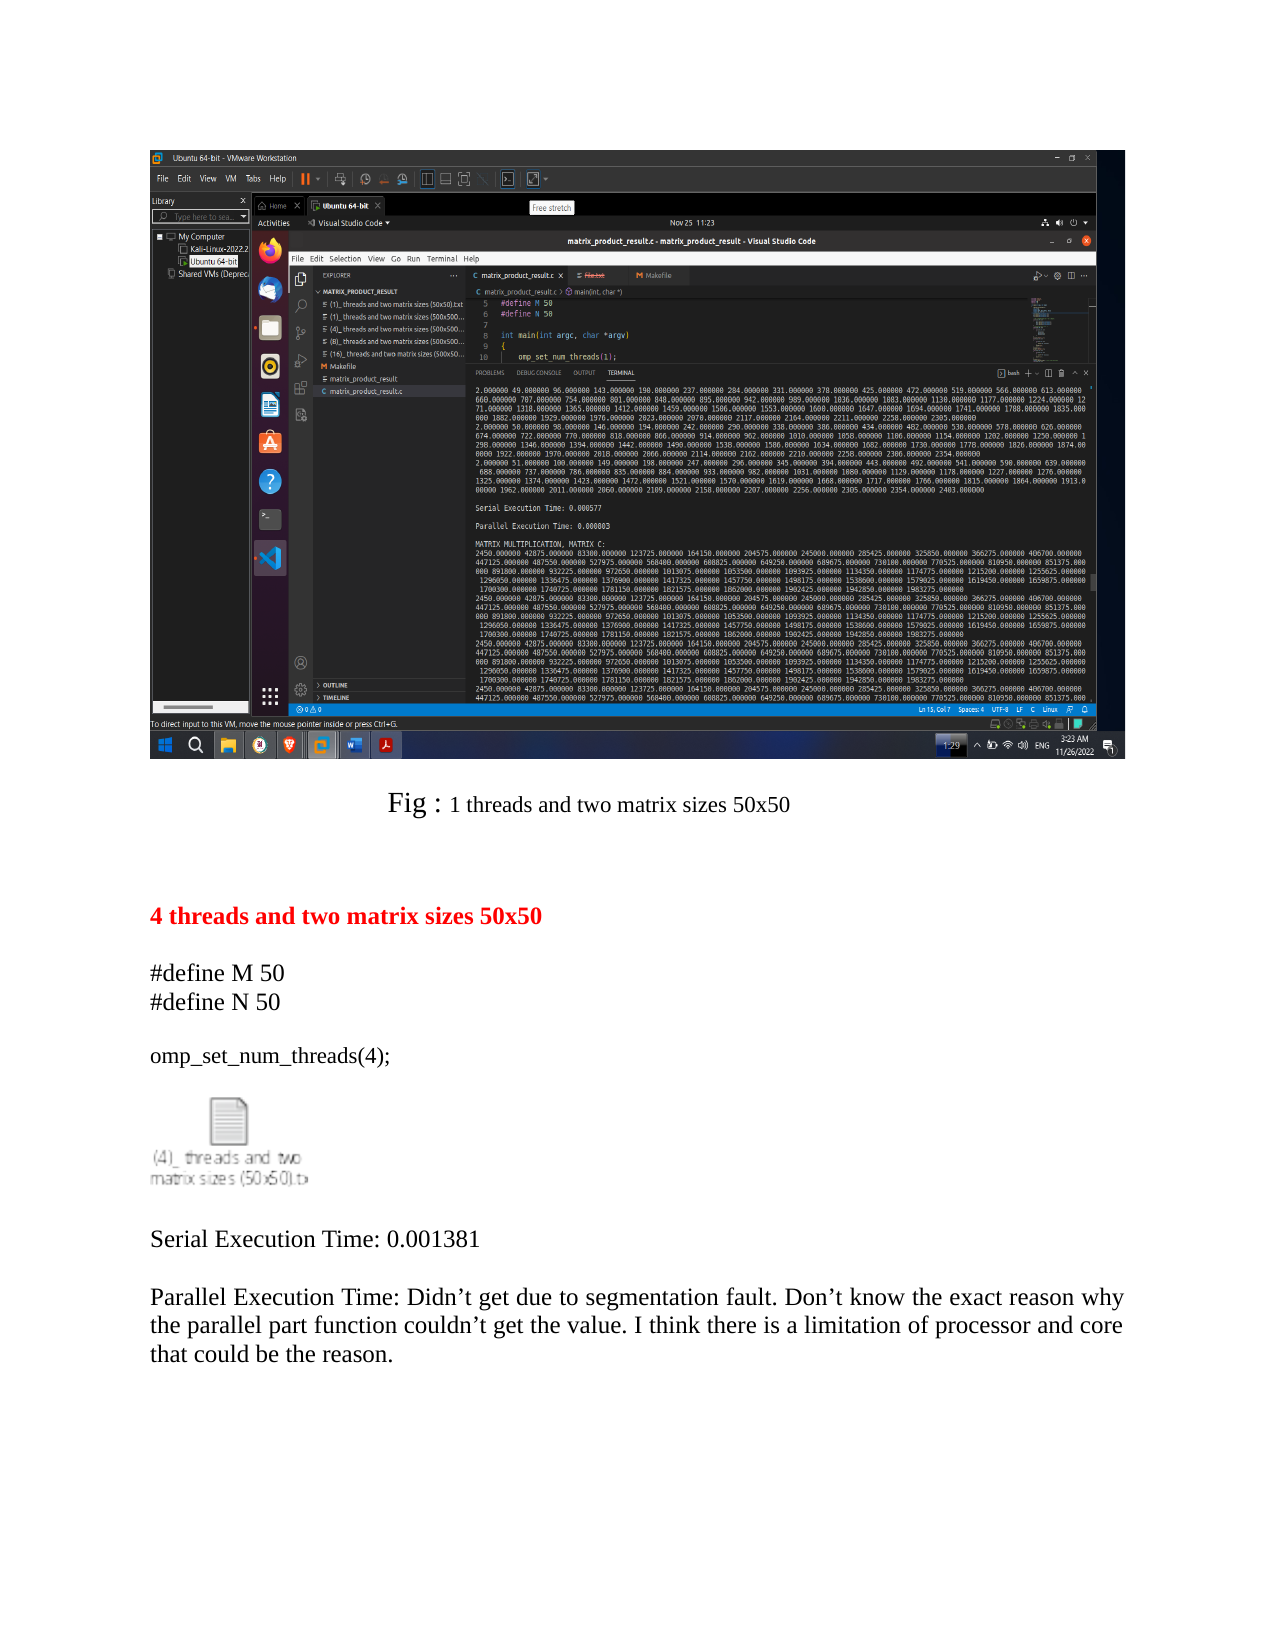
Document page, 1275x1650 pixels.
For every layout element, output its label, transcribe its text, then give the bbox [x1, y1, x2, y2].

text Fig : 1 threads and two matrix sizes 50x50 [150, 785, 1125, 819]
text 4 threads and two matrix sizes 50x50 [150, 901, 1125, 929]
picture [150, 150, 1125, 759]
text omp_set_num_threads(4); [150, 1042, 1125, 1068]
text Serial Execution Time: 0.001381 [150, 1224, 1125, 1253]
text #define N 50 [150, 987, 1125, 1016]
text #define M 50 [150, 958, 1125, 987]
text Parallel Execution Time: Didn’t get due to segmentation fault. Don’t know the exact reason why the parallel part function couldn’t get the value. I think there is a limitation of processor and core that could be the reason. [150, 1282, 1125, 1368]
